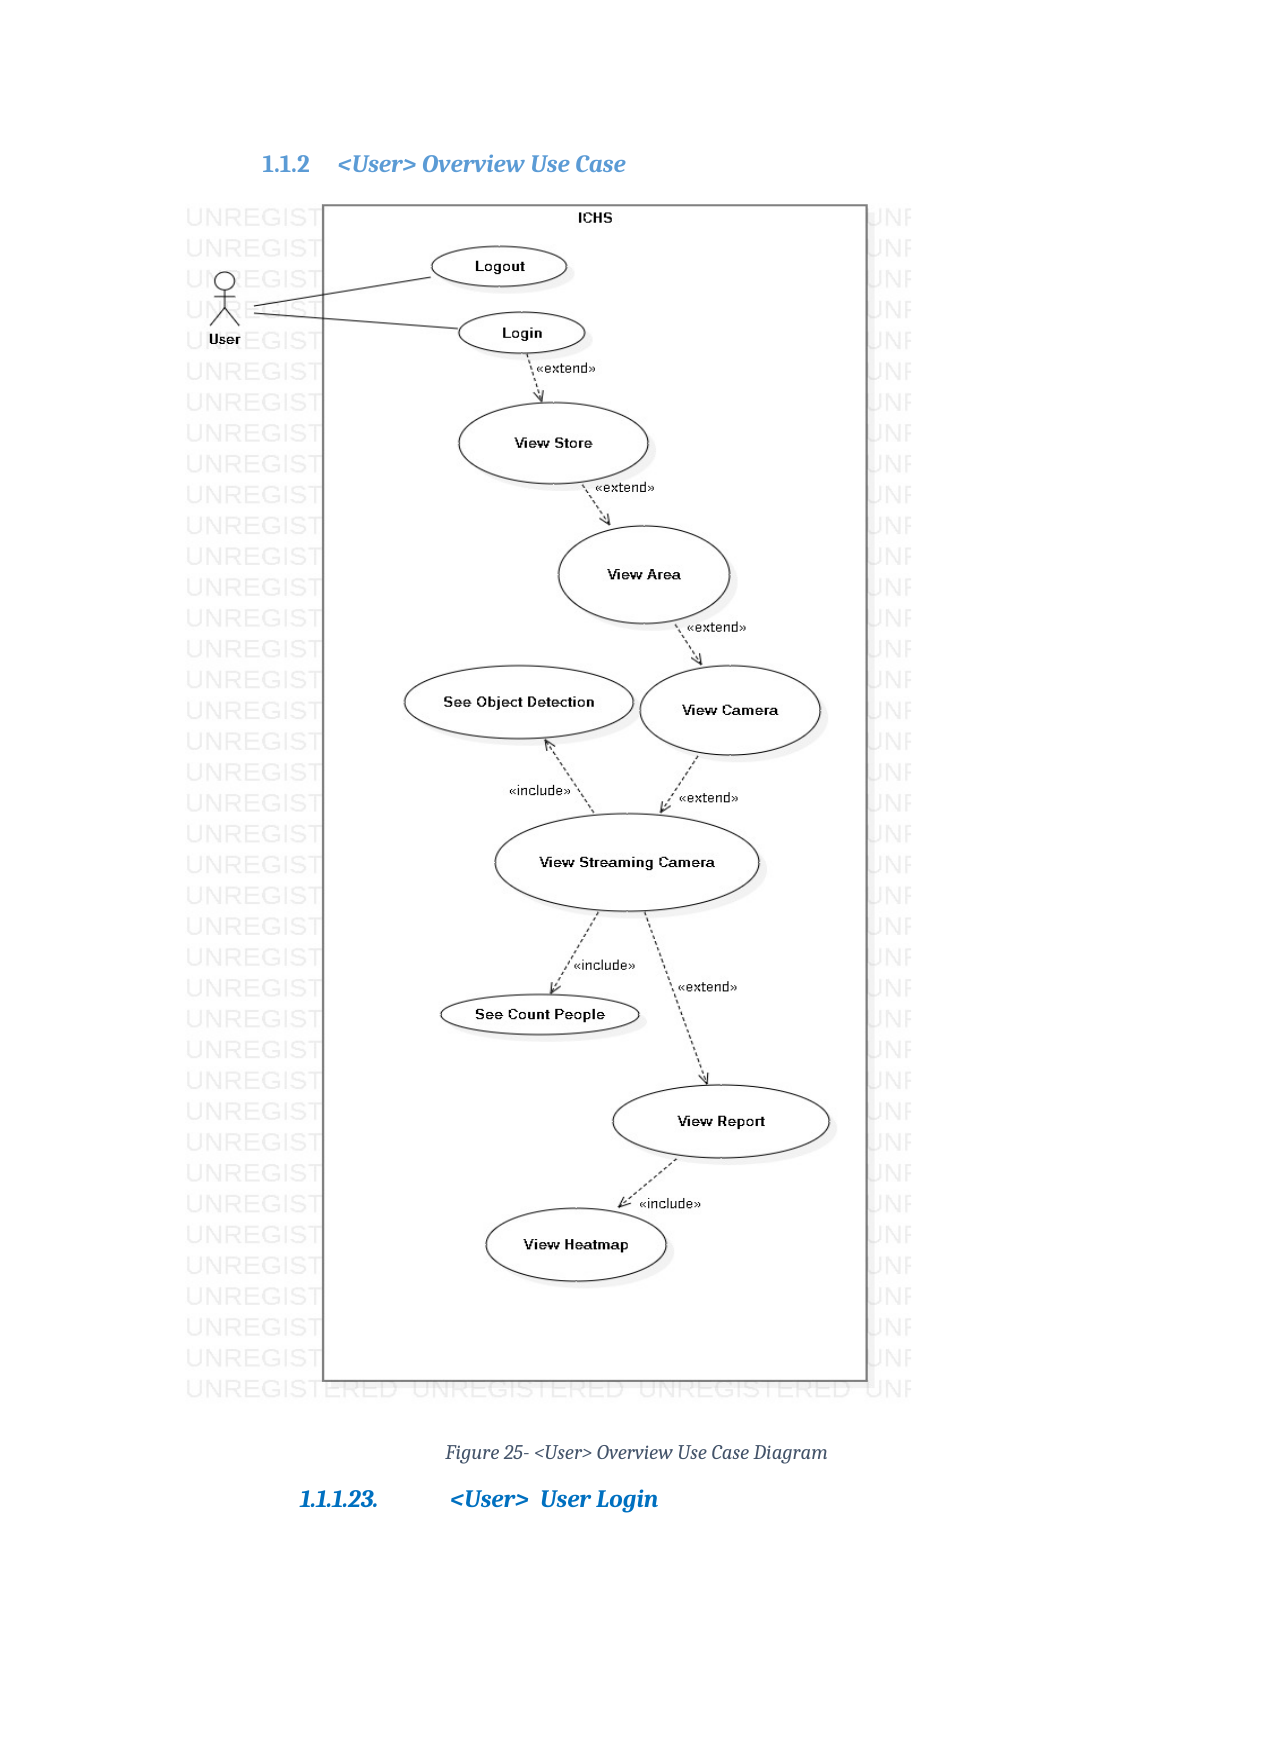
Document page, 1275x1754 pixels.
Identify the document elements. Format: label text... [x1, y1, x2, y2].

subtitle <User> User Login [300, 1485, 1125, 1514]
picture [185, 195, 912, 1422]
text <User> Overview Use Case [262, 150, 1125, 179]
text Figure 25- <User> Overview Use Case Diagram [150, 1440, 1125, 1464]
